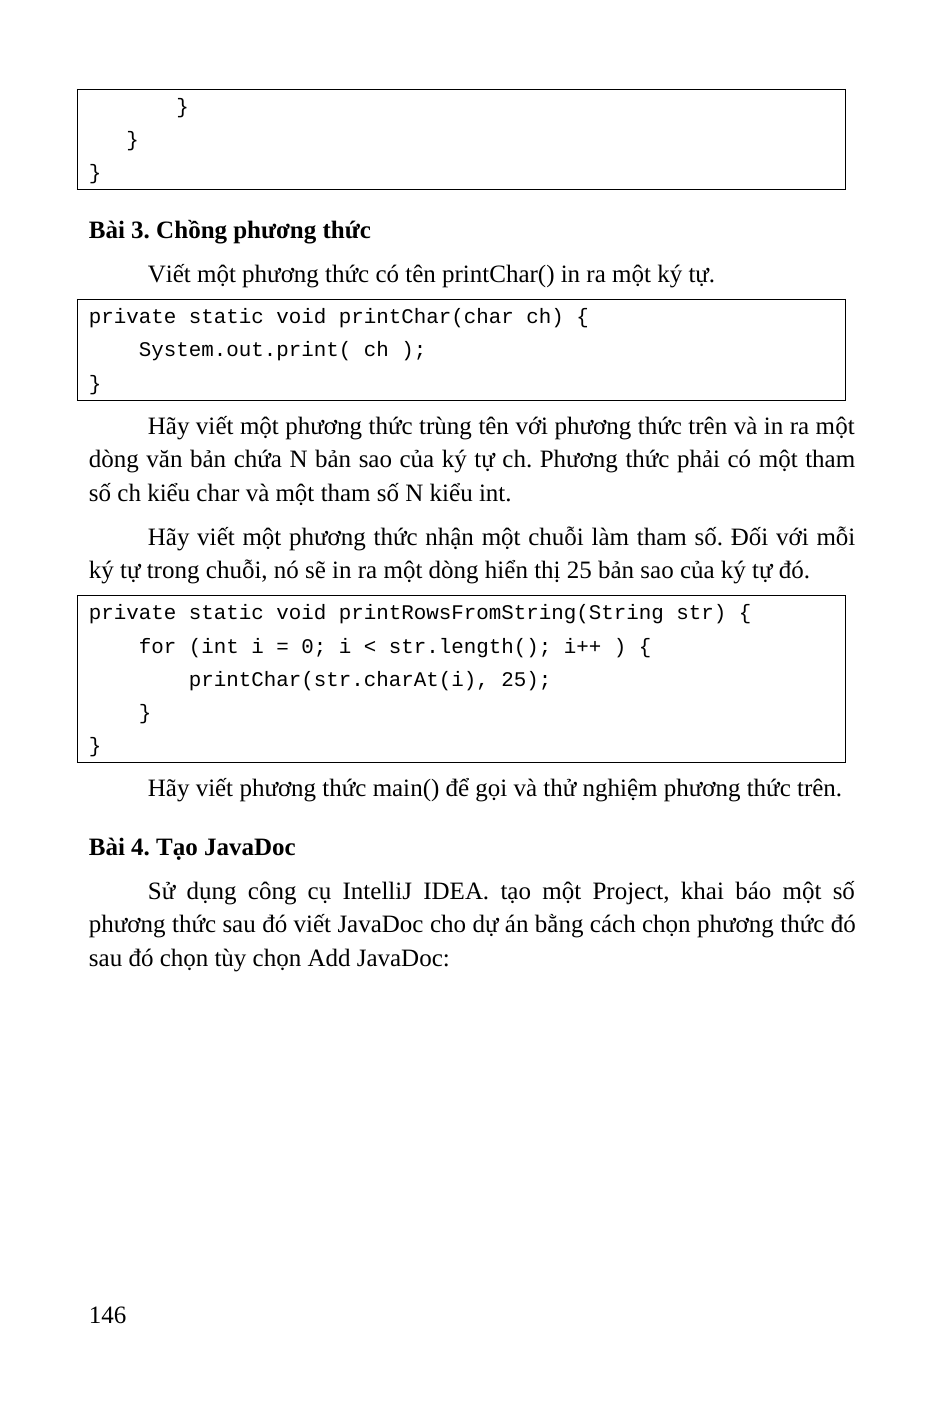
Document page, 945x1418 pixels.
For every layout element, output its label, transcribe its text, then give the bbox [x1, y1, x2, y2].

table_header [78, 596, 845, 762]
text Hãy viết một phương thức nhận một chuỗi làm tham số. Đối với mỗi ký tự trong chuỗi, nó sẽ in ra một dòng hiển thị 25 bản sao của ký tự đó. [89, 522, 856, 584]
subtitle Bài 3. Chồng phương thức [89, 215, 856, 244]
text Viết một phương thức có tên printChar() in ra một ký tự. [89, 259, 856, 288]
text Sử dụng công cụ IntelliJ IDEA. tạo một Project, khai báo một số phương thức sau đó viết JavaDoc cho dự án bằng cách chọn phương thức đó sau đó chọn tùy chọn Add JavaDoc: [89, 876, 856, 972]
subtitle Bài 4. Tạo JavaDoc [89, 832, 856, 861]
text Hãy viết phương thức main() để gọi và thử nghiệm phương thức trên. [89, 773, 856, 802]
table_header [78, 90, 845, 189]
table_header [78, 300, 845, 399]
text Hãy viết một phương thức trùng tên với phương thức trên và in ra một dòng văn bản chứa N bản sao của ký tự ch. Phương thức phải có một tham số ch kiểu char và một tham số N kiểu int. [89, 411, 856, 507]
